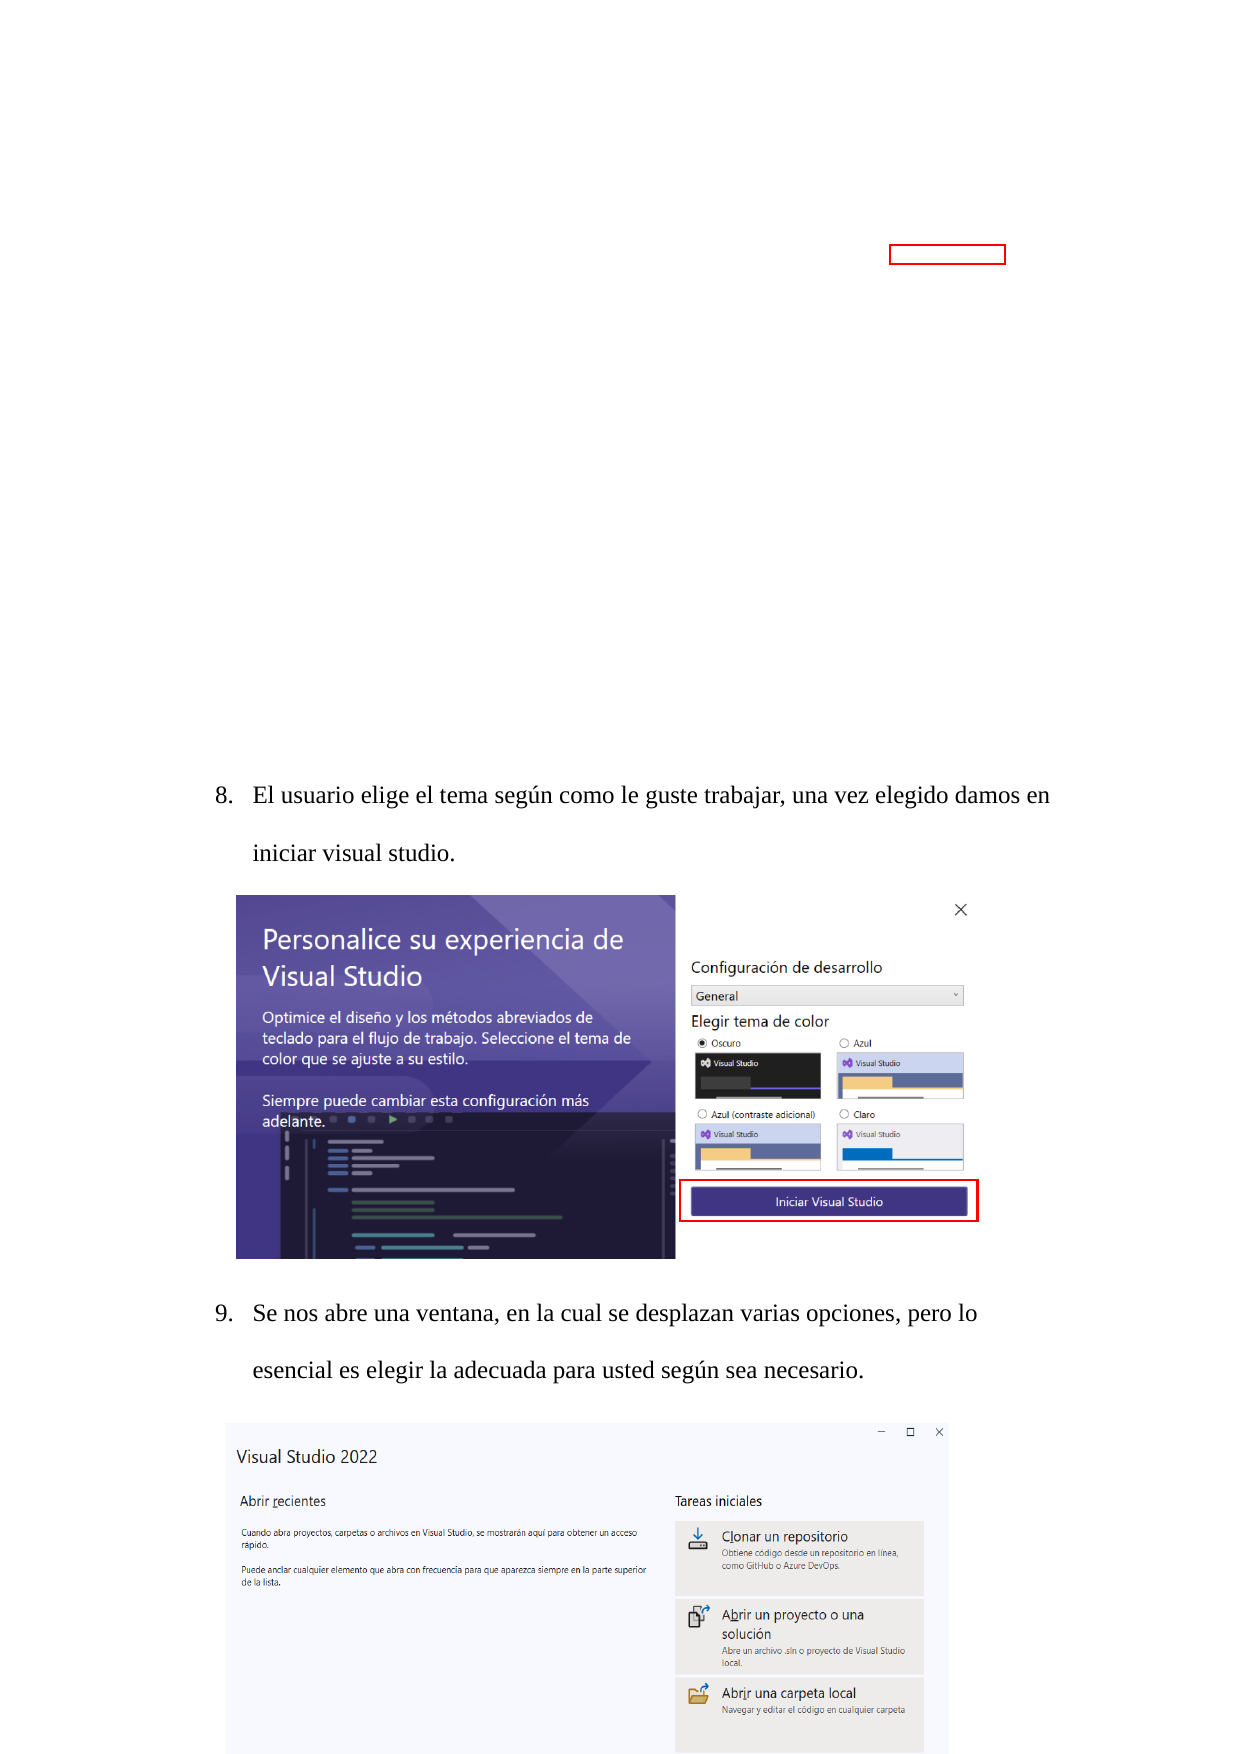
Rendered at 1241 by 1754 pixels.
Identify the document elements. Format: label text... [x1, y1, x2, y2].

list Se nos abre una ventana, en la cual se desplazan varias opciones, pero lo esencial es elegir la adecuada para usted según sea necesario. [215, 1298, 1063, 1384]
list El usuario elige el tema según como le guste trabajar, una vez elegido damos en iniciar visual studio. [215, 780, 1063, 866]
picture [236, 895, 974, 1259]
picture [681, 1181, 974, 1220]
picture [225, 1423, 949, 1754]
